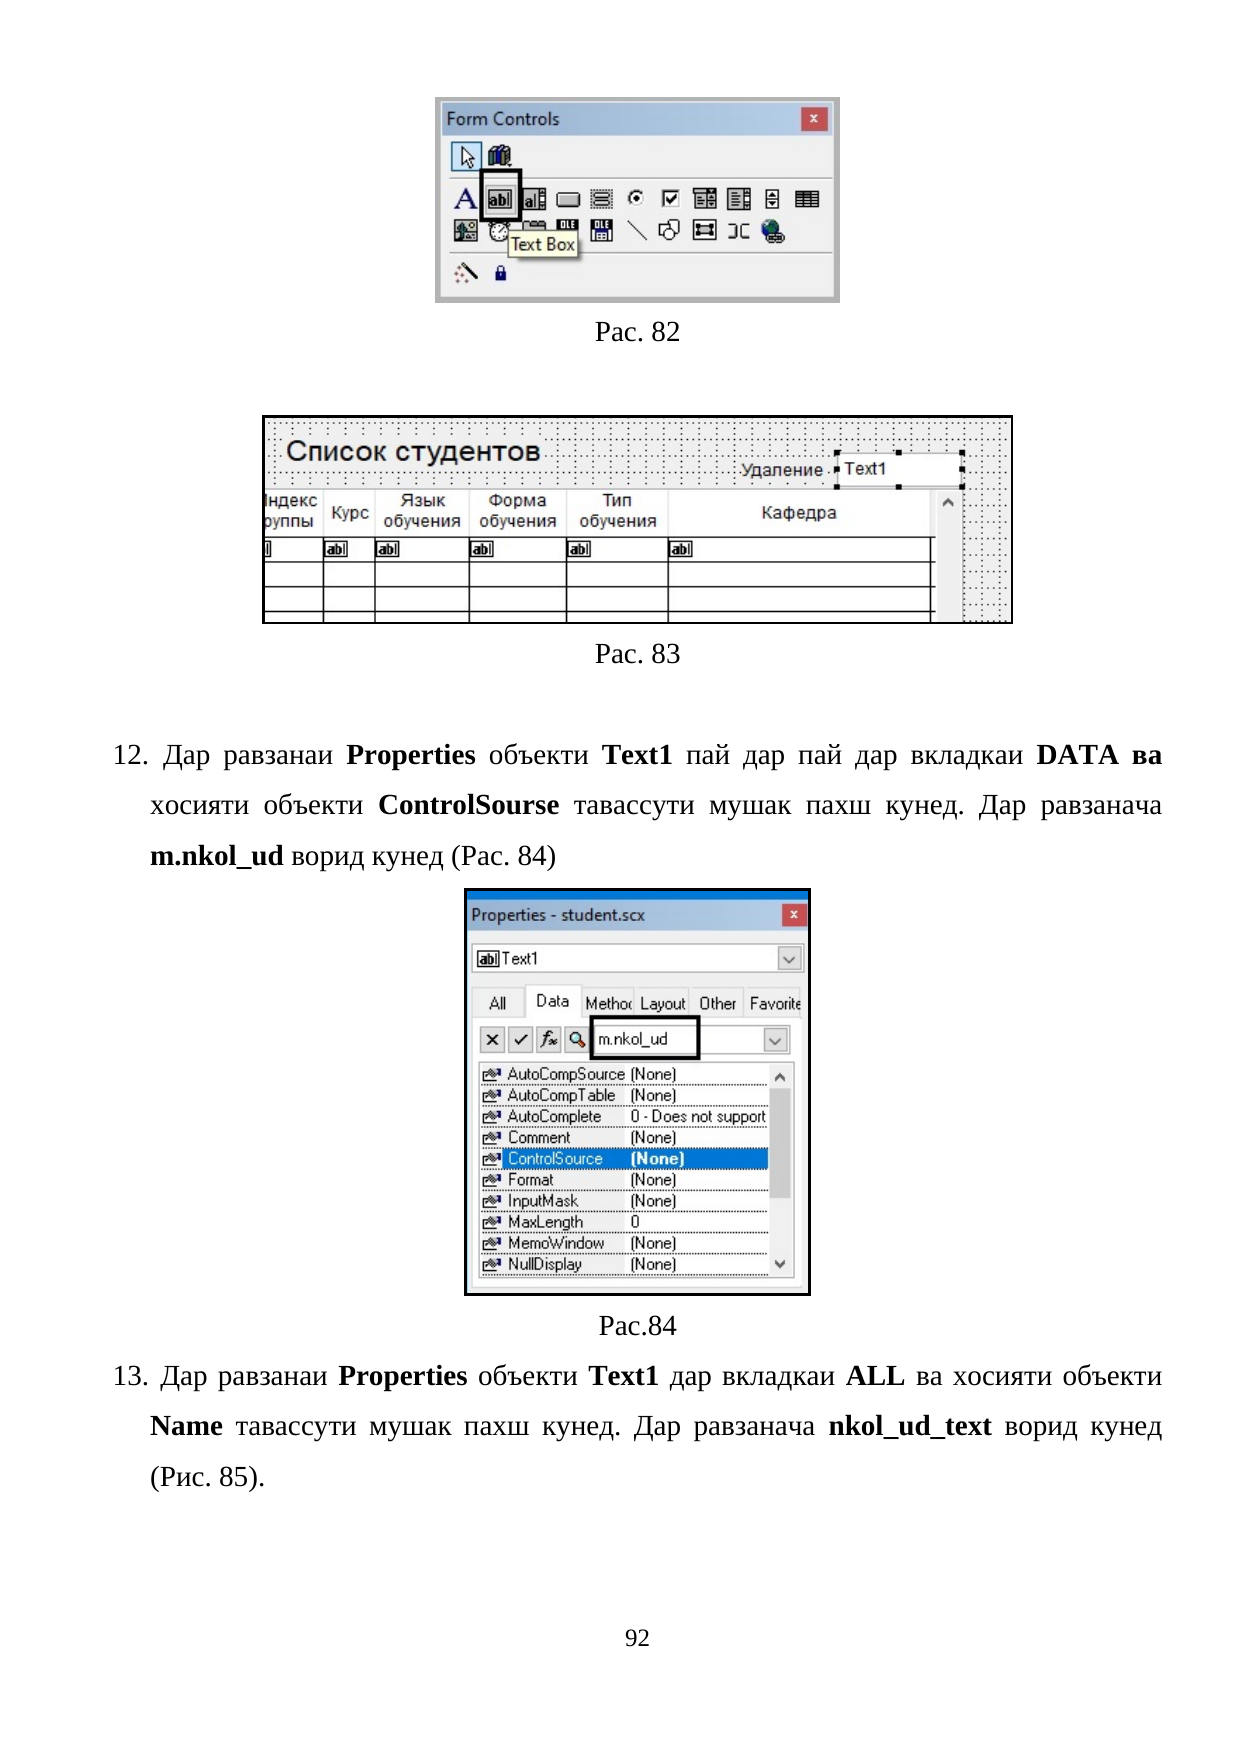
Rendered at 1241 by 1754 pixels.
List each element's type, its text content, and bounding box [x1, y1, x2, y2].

picture [435, 97, 840, 303]
text Рас. 82 [112, 314, 1162, 348]
picture [265, 418, 1011, 622]
list Дар равзанаи Properties объекти Text1 дар вкладкаи ALL ва хосияти объекти Name тавассути мушак пахш кунед. Дар равзанача nkol_ud_text ворид кунед (Рис. 85). [112, 1358, 1162, 1492]
list Дар равзанаи Properties объекти Text1 пай дар пай дар вкладкаи DATA ва хосияти объекти ControlSourse тавассути мушак пахш кунед. Дар равзанача m.nkol_ud ворид кунед (Рас. 84) [112, 737, 1162, 871]
text Рас. 83 [112, 636, 1162, 670]
picture [467, 891, 808, 1293]
text Рас.84 [112, 1308, 1162, 1341]
